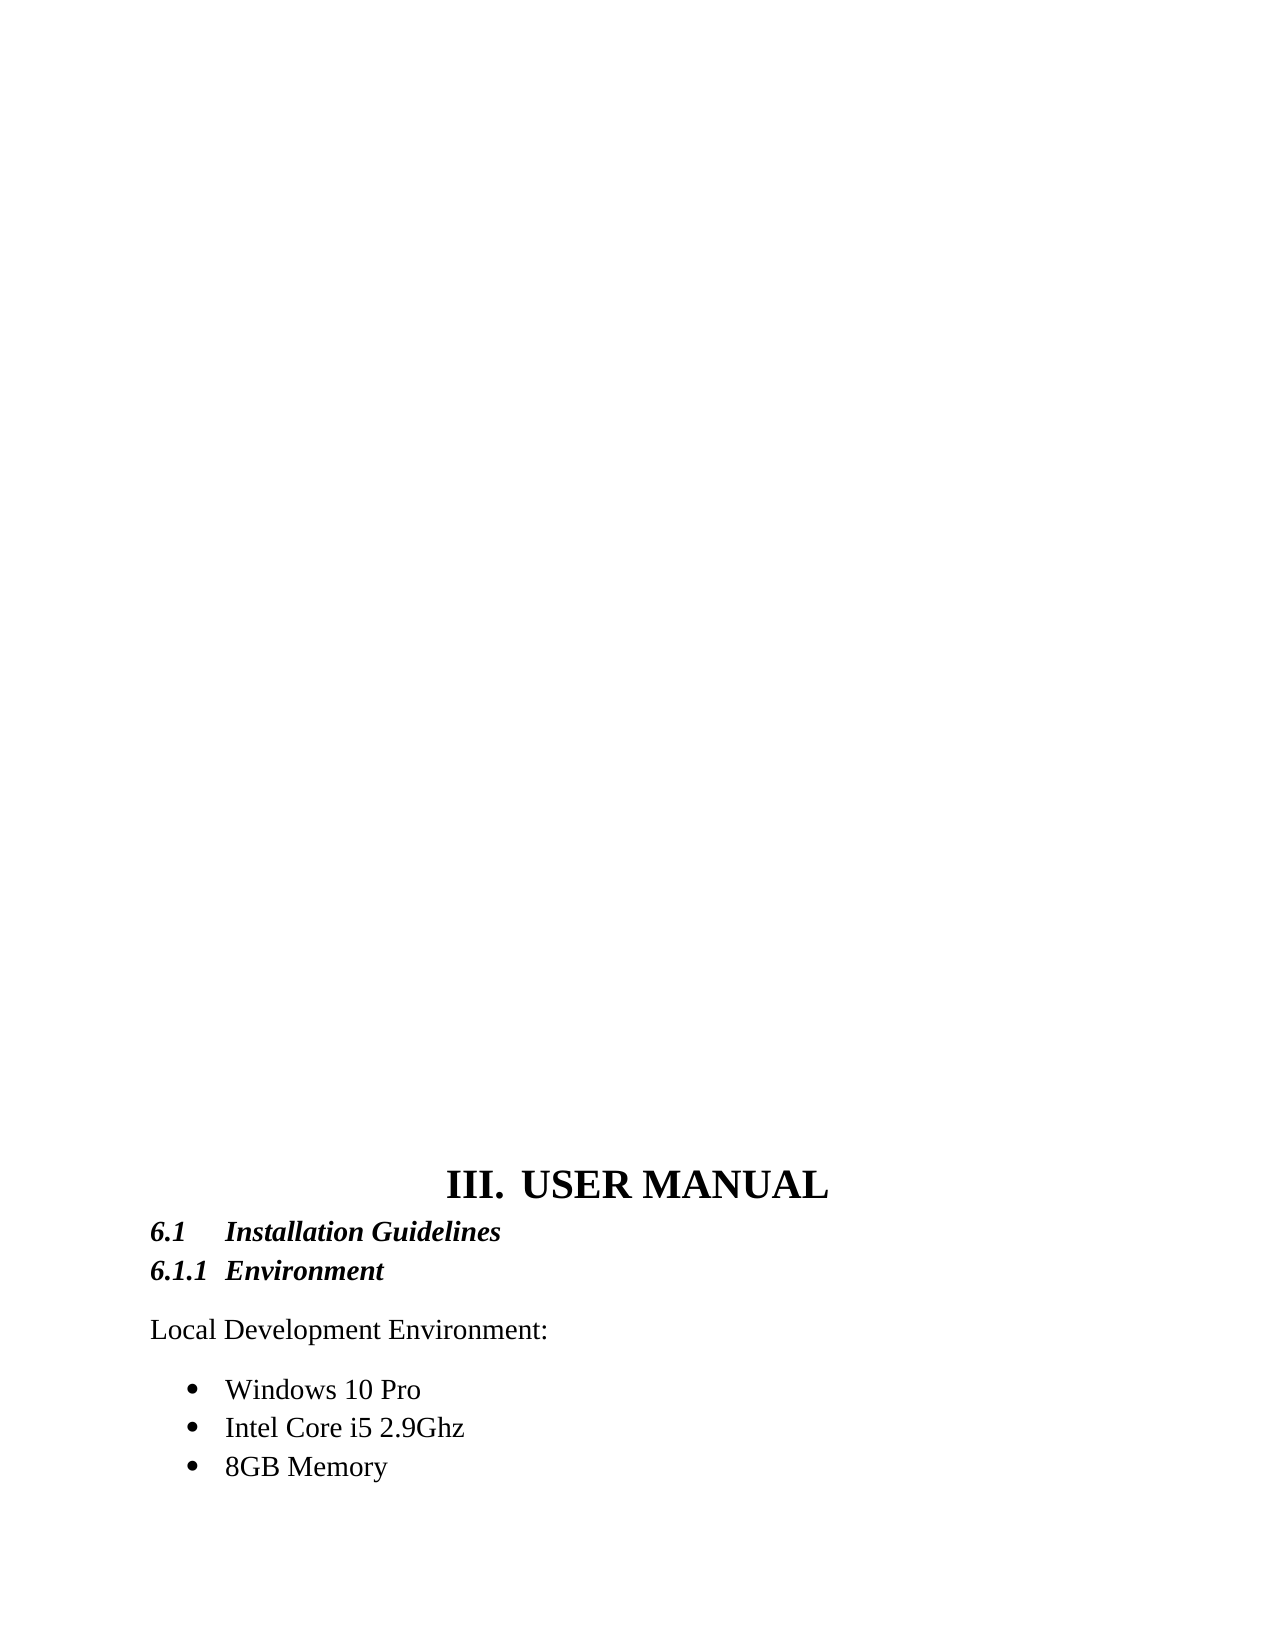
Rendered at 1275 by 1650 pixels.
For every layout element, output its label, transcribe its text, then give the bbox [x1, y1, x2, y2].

text Local Development Environment: [150, 1312, 1125, 1346]
list Environment [150, 1253, 1125, 1287]
list Windows 10 Pro [187, 1372, 1125, 1405]
list Installation Guidelines [150, 1214, 1125, 1248]
list Intel Core i5 2.9Ghz [187, 1410, 1125, 1444]
list 8GB Memory [187, 1449, 1125, 1483]
list USER MANUAL [150, 1159, 1125, 1207]
